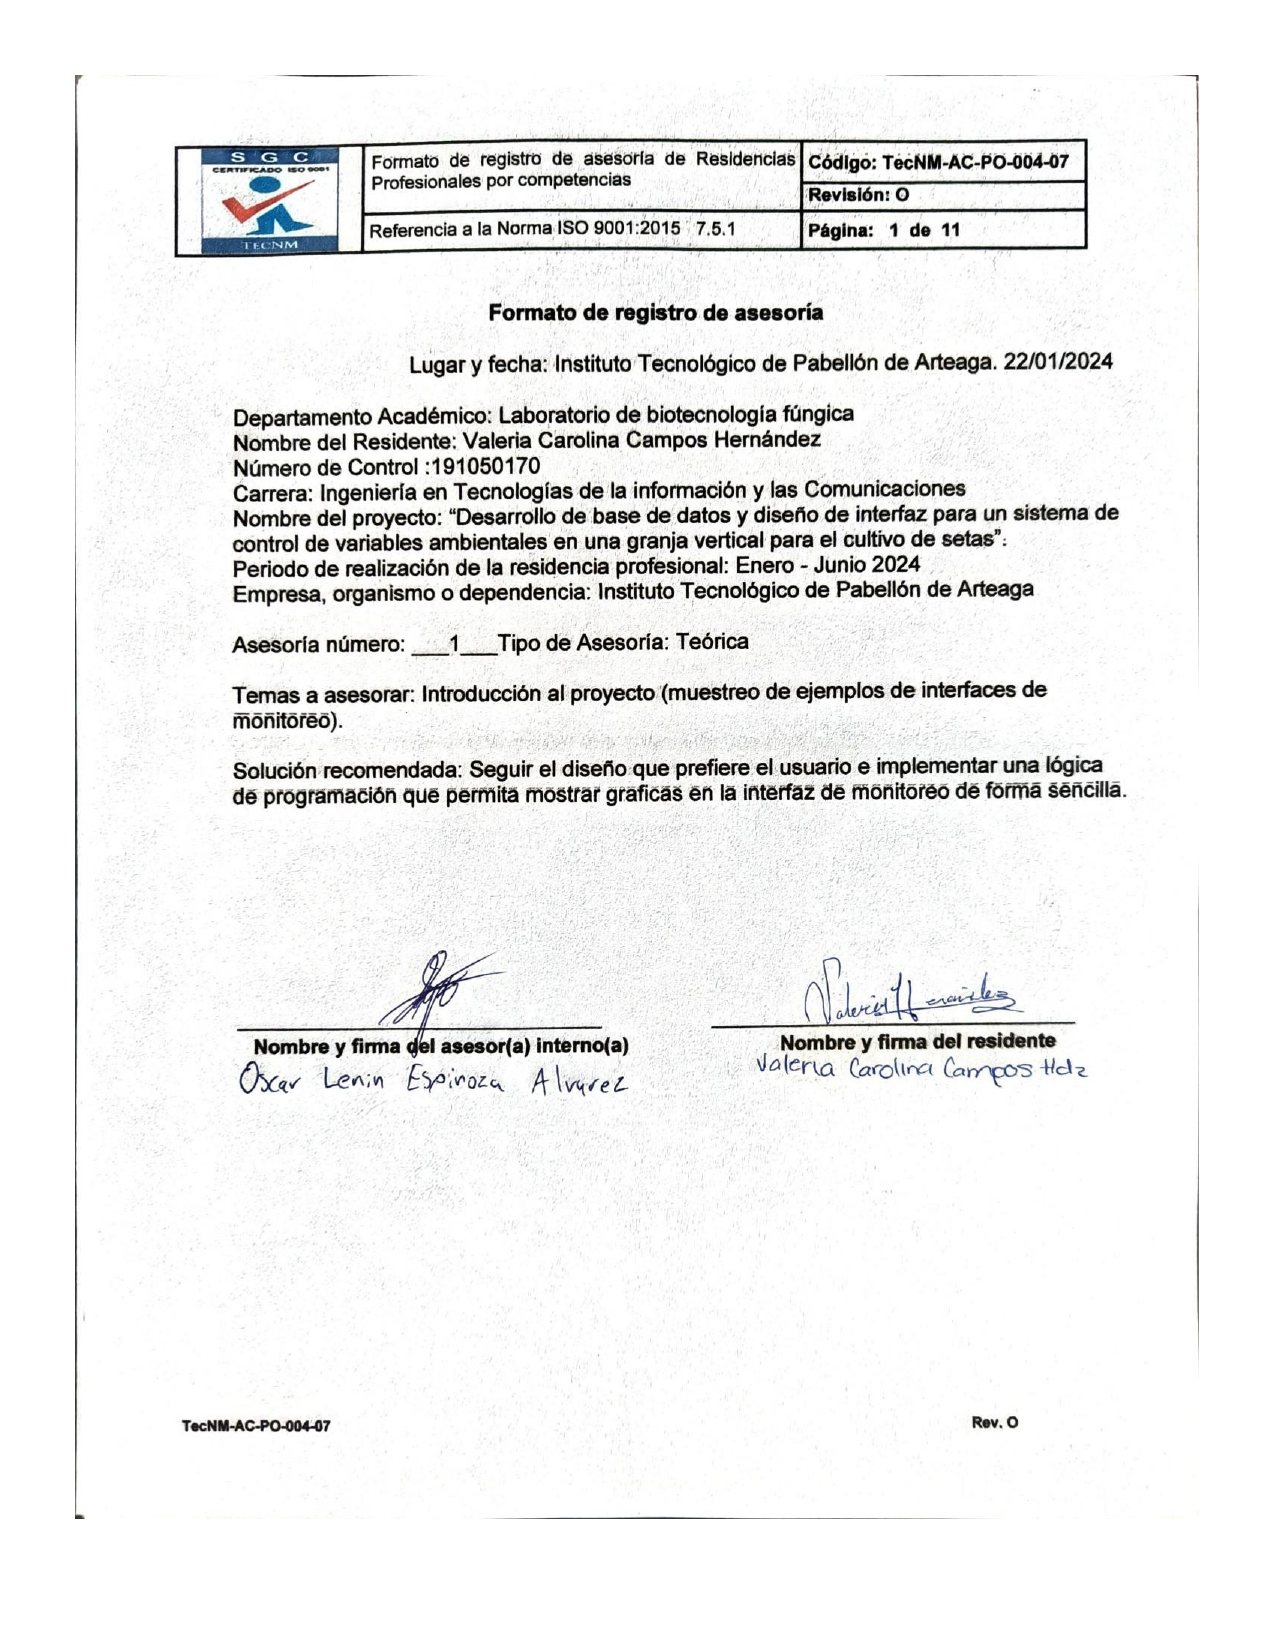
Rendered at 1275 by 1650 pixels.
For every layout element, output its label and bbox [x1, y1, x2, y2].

picture [75, 75, 1199, 1519]
